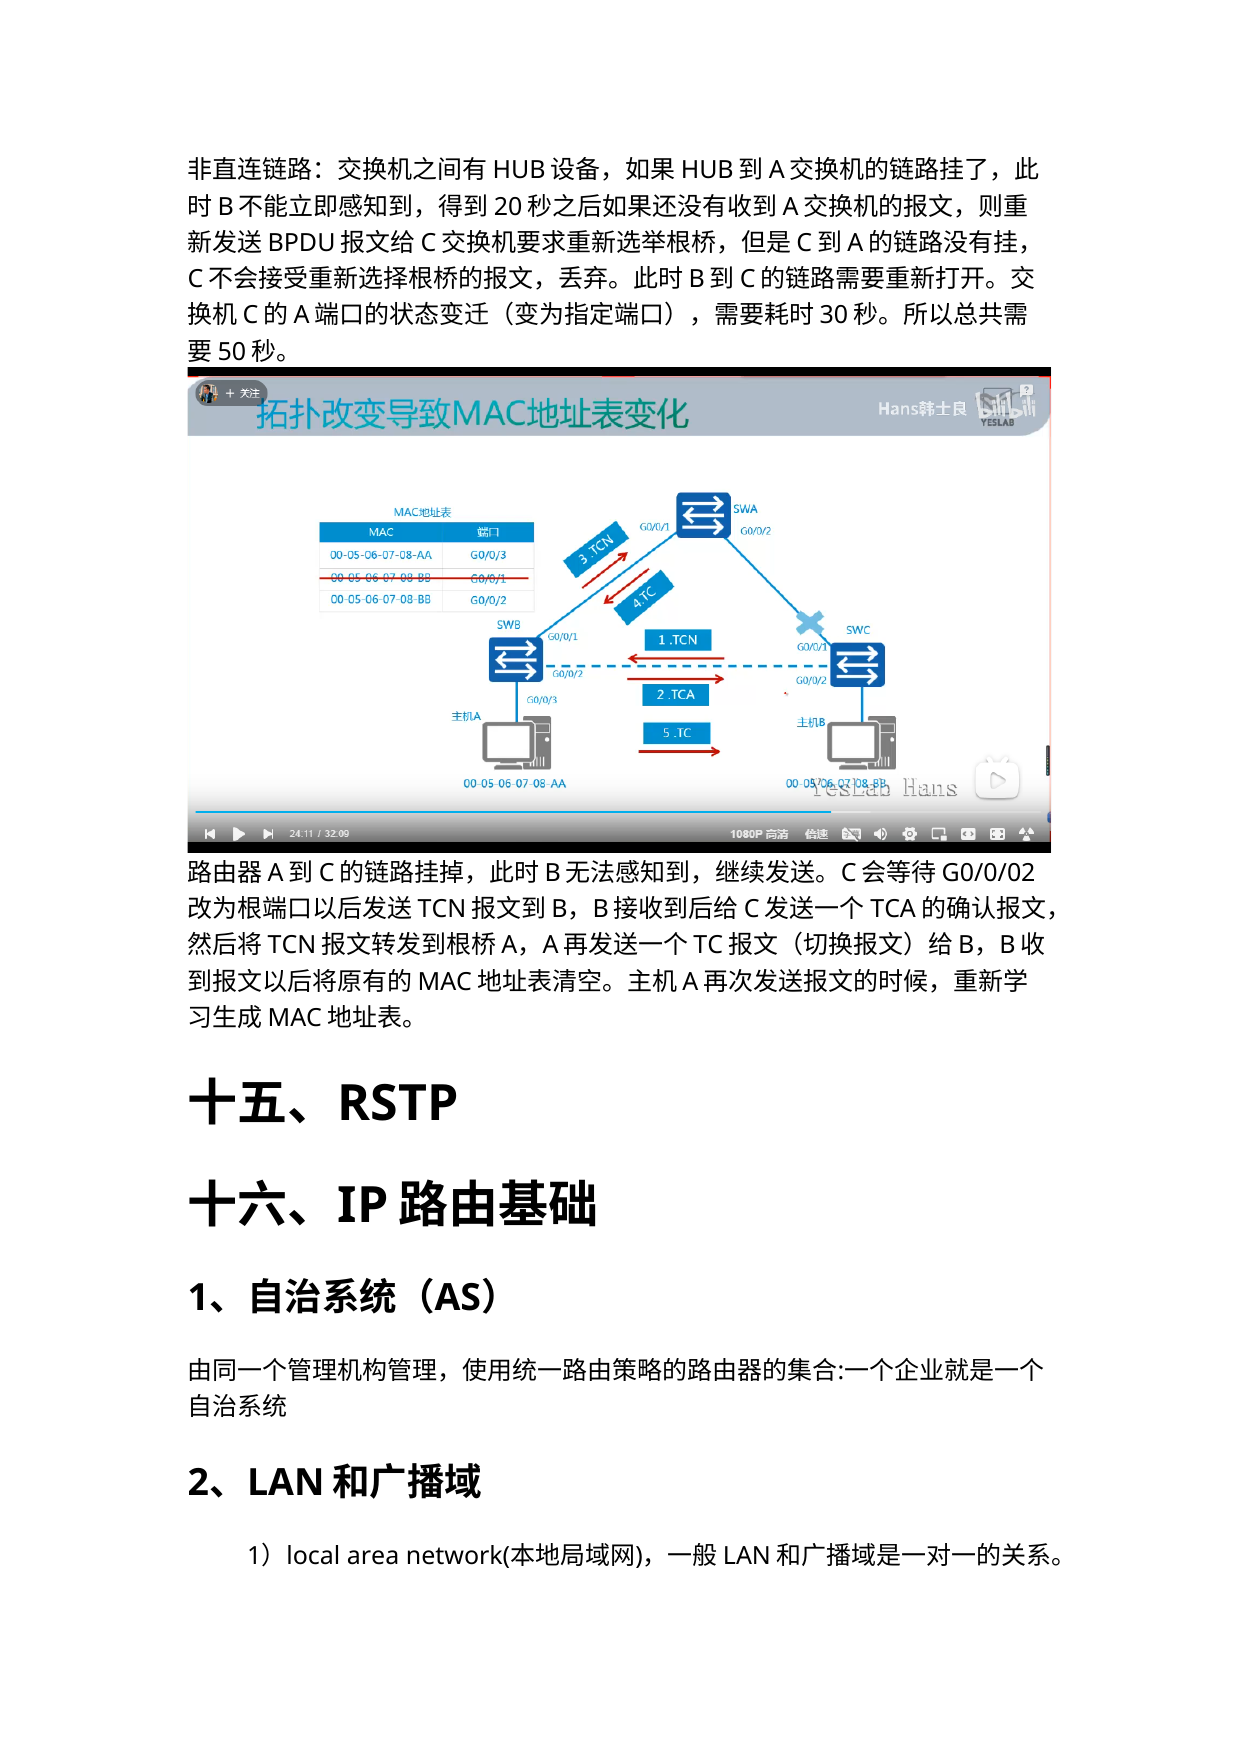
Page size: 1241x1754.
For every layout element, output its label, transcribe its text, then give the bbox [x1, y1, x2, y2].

picture [187, 367, 1052, 853]
list 非直连链路：交换机之间有HUB设备，如果HUB到A交换机的链路挂了，此时B不能立即感知到，得到20秒之后如果还没有收到A交换机的报文，则重新发送BPDU报文给C交换机要求重新选举根桥，但是C到A的链路没有挂，C不会接受重新选择根桥的报文，丢弃。此时B到C的链路需要重新打开。交换机C的A端口的状态变迁（变为指定端口），需要耗时30秒。所以总共需要50秒。 [187, 150, 1053, 367]
text 由同一个管理机构管理，使用统一路由策略的路由器的集合:一个企业就是一个自治系统 [187, 1350, 1053, 1423]
list 路由器A到C的链路挂掉，此时B无法感知到，继续发送。C会等待G0/0/02改为根端口以后发送TCN报文到B，B接收到后给C发送一个 TCA的确认报文，然后将TCN报文转发到根桥A，A再发送一个TC报文（切换报文）给B，B收到报文以后将原有的MAC地址表清空。主机A再次发送报文的时候，重新学习生成MAC地址表。 [187, 852, 1053, 1033]
list 1）local area network(本地局域网)，一般LAN和广播域是一对一的关系。 [247, 1535, 1053, 1572]
subtitle 自治系统（AS） [187, 1266, 1053, 1321]
subtitle LAN和广播域 [187, 1452, 1053, 1506]
subtitle 十六、IP路由基础 [187, 1164, 1053, 1237]
subtitle RSTP [187, 1063, 1053, 1135]
